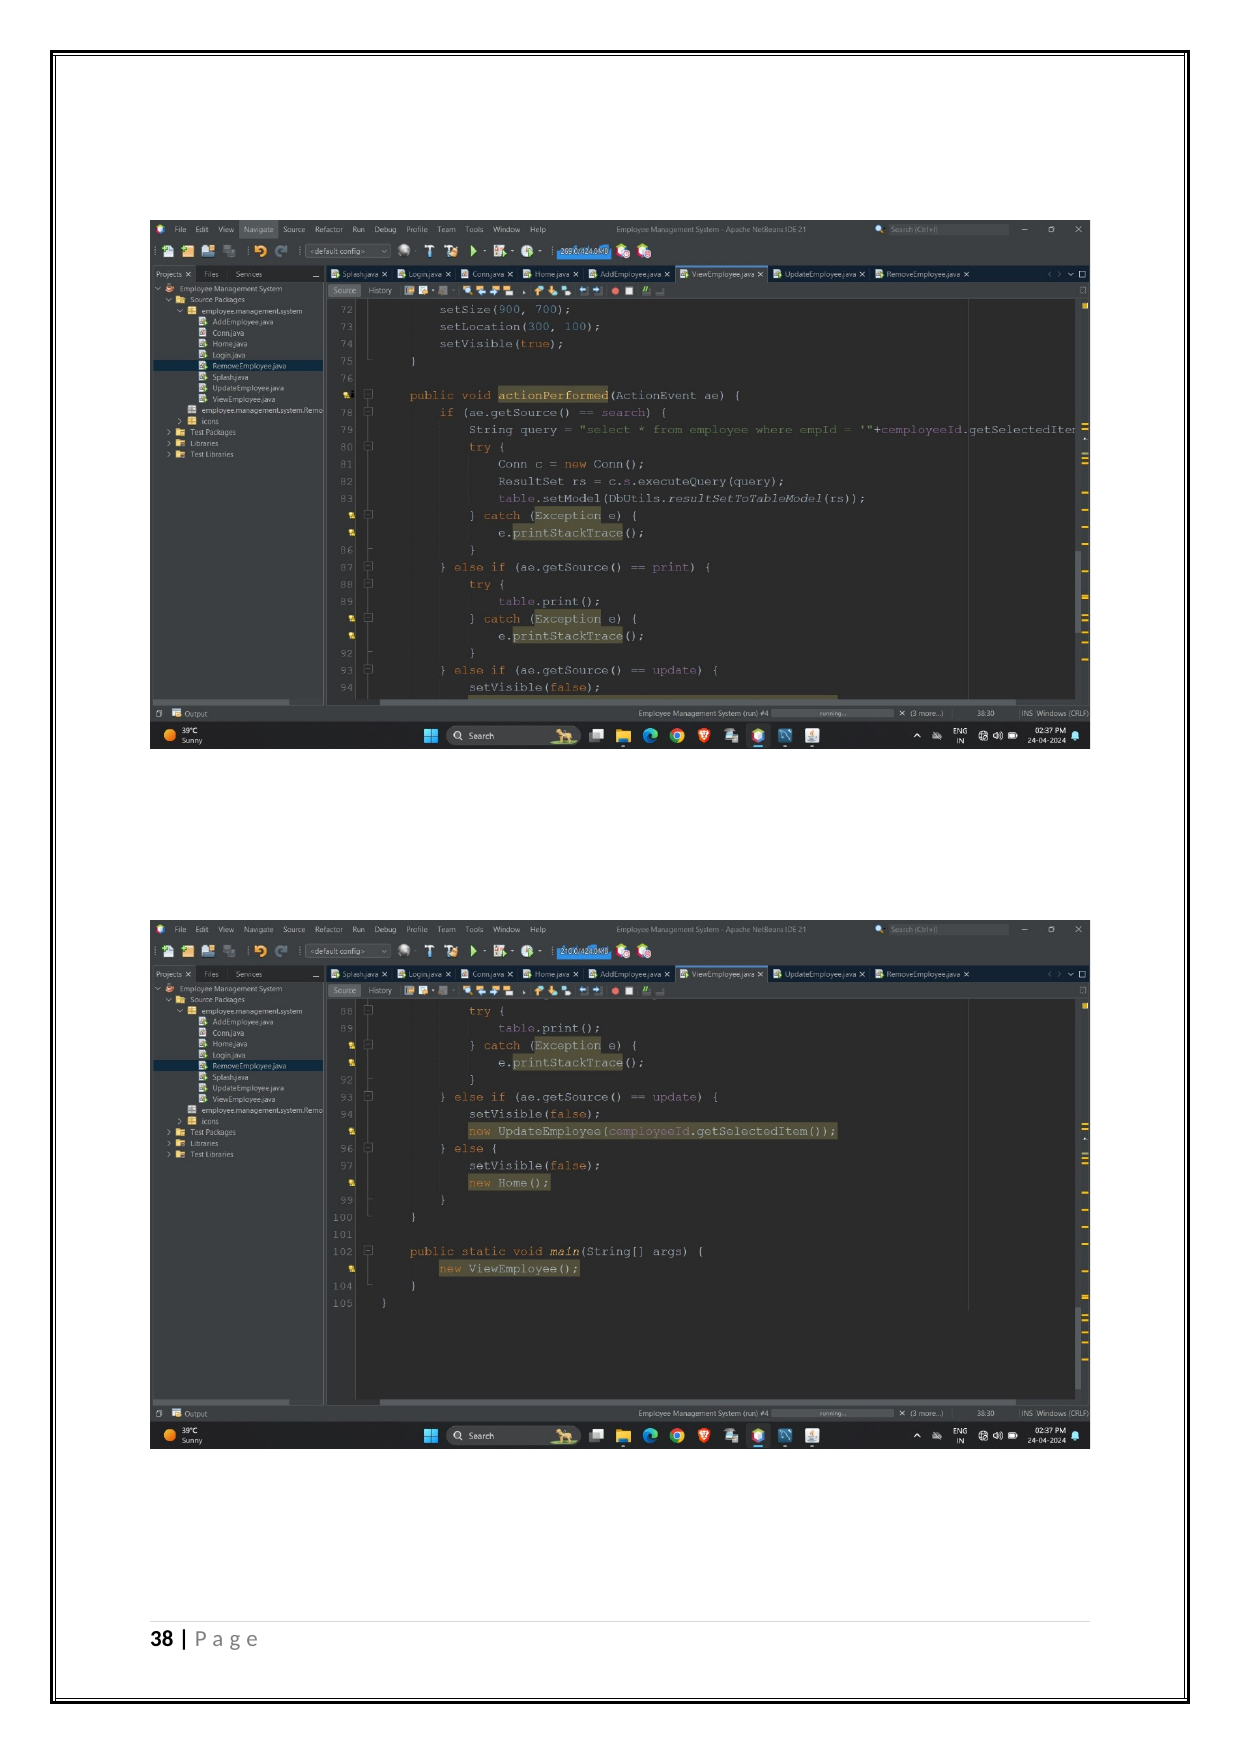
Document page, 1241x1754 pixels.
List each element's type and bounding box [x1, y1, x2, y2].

picture [150, 220, 1091, 749]
picture [150, 920, 1091, 1449]
